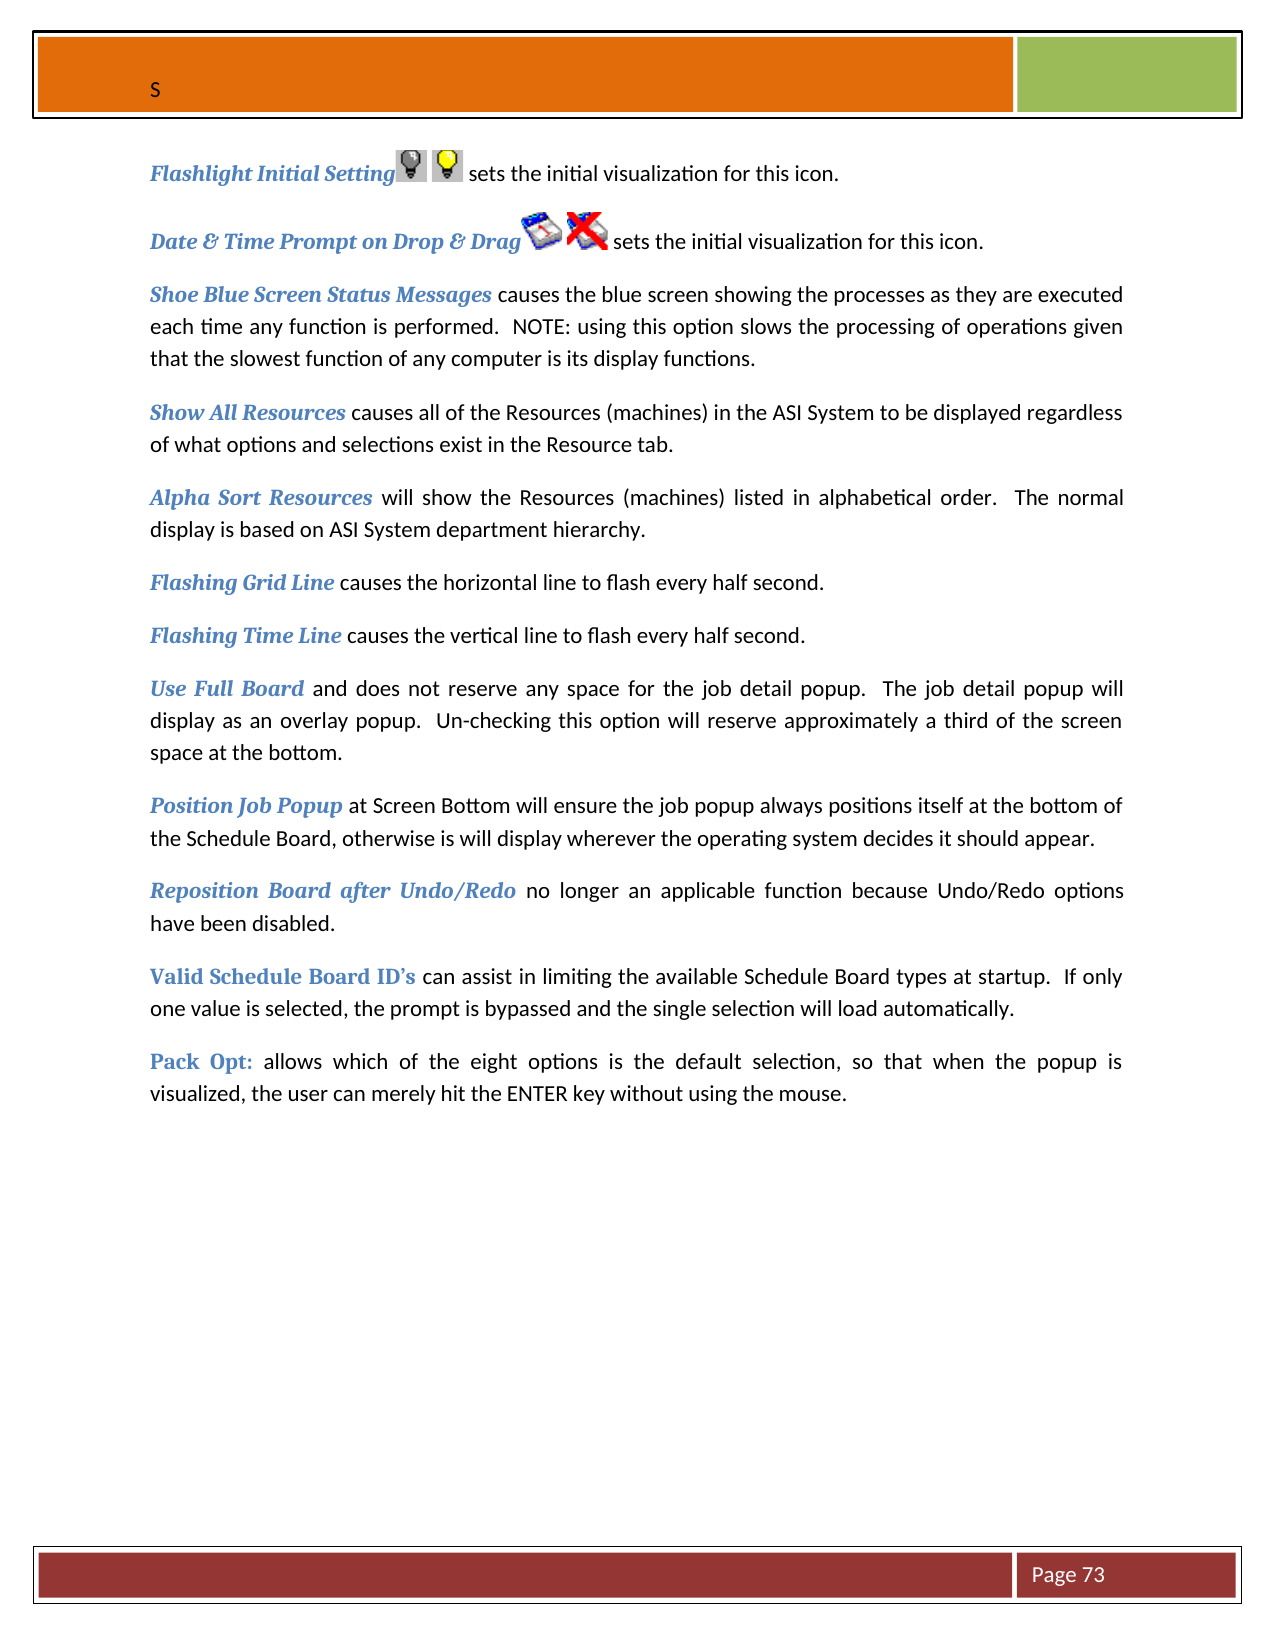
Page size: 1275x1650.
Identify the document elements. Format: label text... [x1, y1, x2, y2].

picture [431, 150, 464, 182]
text Pack Opt: allows which of the eight options is the default selection, so that when the popup is visualized, the user can merely hit the ENTER key without using the mouse. [150, 1047, 1125, 1107]
picture [567, 212, 608, 250]
text Shoe Blue Screen Status Messages causes the blue screen showing the processes as they are executed each time any function is performed. NOTE: using this option slows the processing of operations given that the slowest function of any computer is its display functions. [150, 280, 1125, 373]
text Flashlight Initial Setting sets the initial visualization for this icon. [150, 150, 1125, 187]
text Reposition Board after Undo/Redo no longer an applicable function because Undo/Redo options have been disabled. [150, 877, 1125, 937]
picture [521, 212, 563, 250]
text Valid Schedule Board ID’s can assist in limiting the available Schedule Board types at startup. If only one value is selected, the prompt is bypassed and the single selection will load automatically. [150, 962, 1125, 1022]
text Use Full Board and does not reserve any space for the job detail popup. The job detail popup will display as an overlay popup. Un-checking this option will reserve approximately a third of the screen space at the bottom. [150, 674, 1125, 766]
text Alpha Sort Resources will show the Resources (machines) listed in alphabetical order. The normal display is based on ASI System department hierarchy. [150, 483, 1125, 543]
picture [395, 150, 427, 182]
text Flashing Time Line causes the vertical line to flash every half second. [150, 621, 1125, 649]
text Show All Resources causes all of the Resources (machines) in the ASI System to be displayed regardless of what options and selections exist in the Resource tab. [150, 398, 1125, 458]
text Date & Time Prompt on Drop & Drag sets the initial visualization for this icon. [150, 212, 1125, 255]
text Flashing Grid Line causes the horizontal line to flash every half second. [150, 568, 1125, 596]
text Position Job Popup at Screen Bottom will ensure the job popup always positions itself at the bottom of the Schedule Board, otherwise is will display wherever the operating system decides it should appear. [150, 791, 1125, 852]
